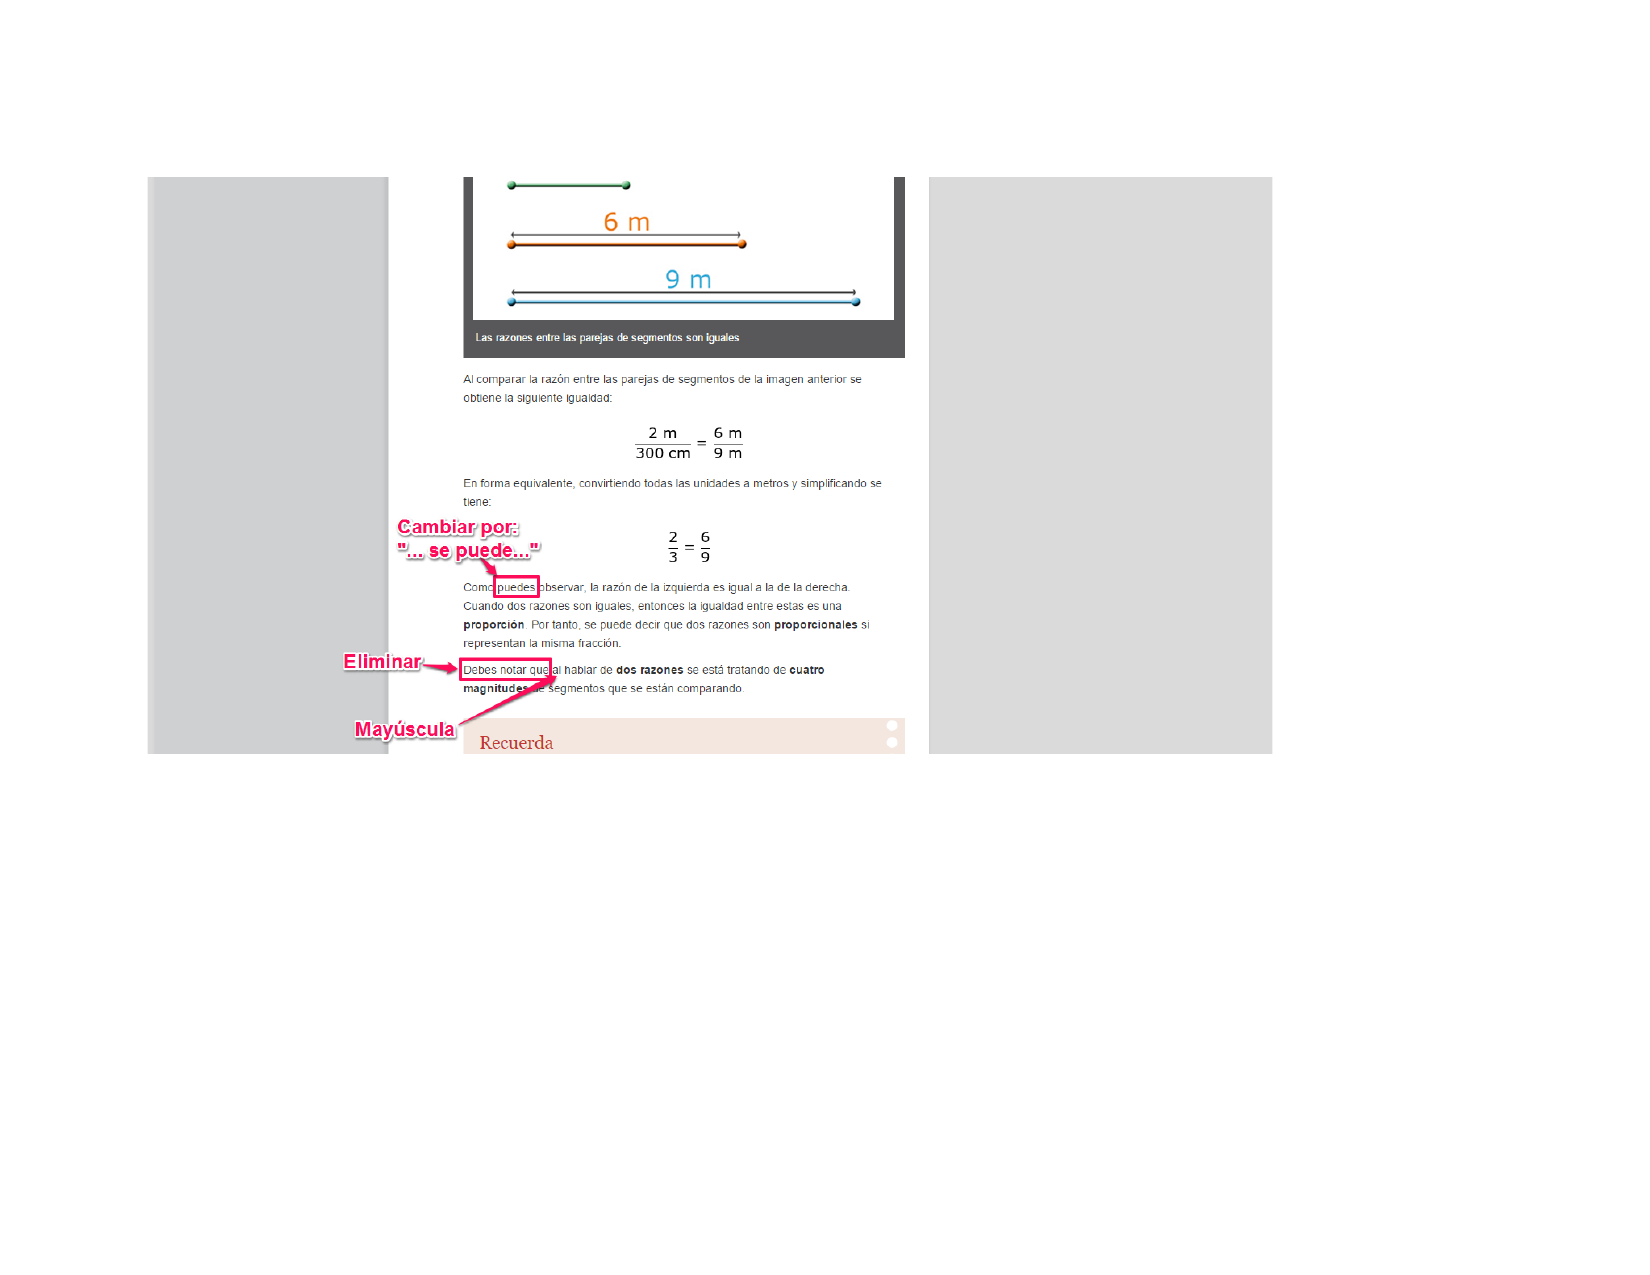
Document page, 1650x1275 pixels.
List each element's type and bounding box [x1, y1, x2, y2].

picture [147, 177, 1273, 754]
